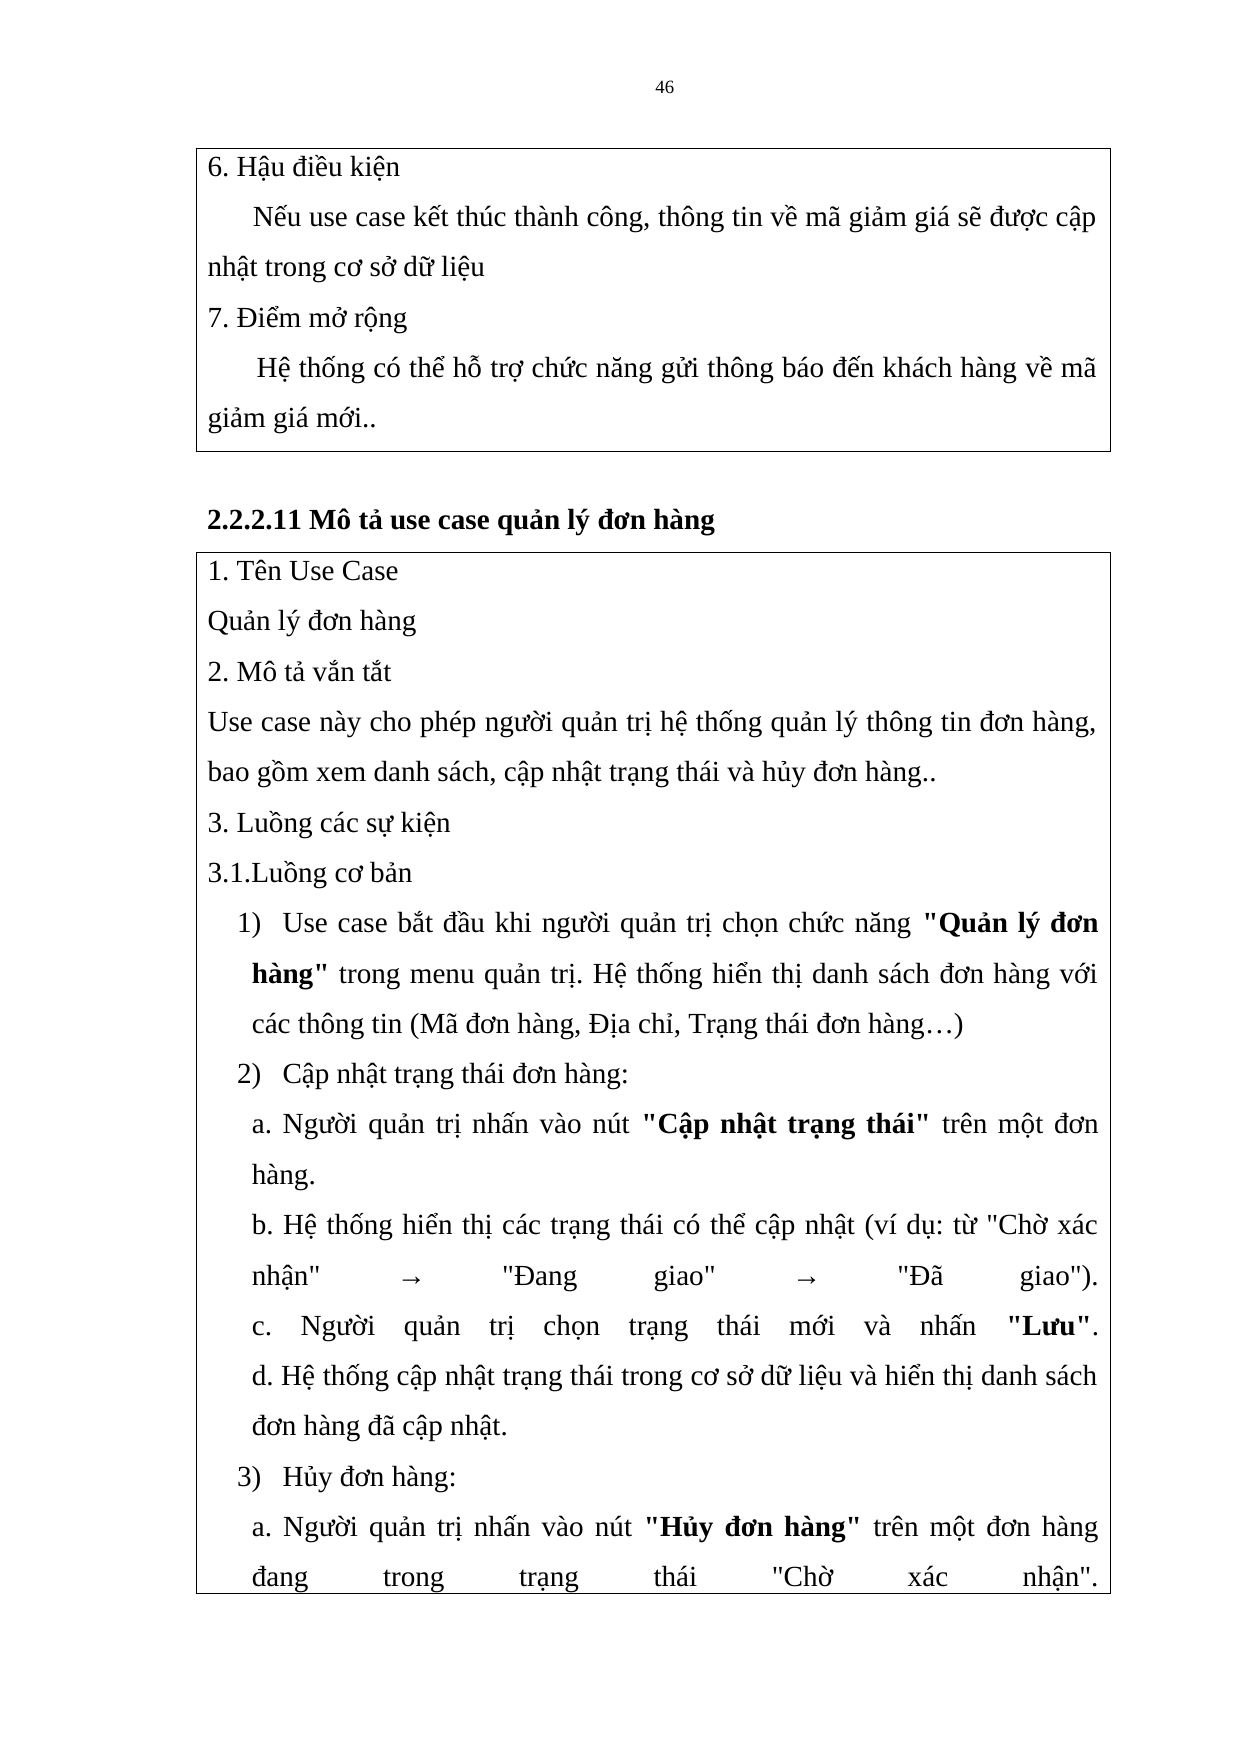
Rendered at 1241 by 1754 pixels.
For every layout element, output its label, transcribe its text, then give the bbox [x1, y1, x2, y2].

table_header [197, 149, 1110, 451]
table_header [197, 553, 1110, 1593]
text 2.2.2.11 Mô tả use case quản lý đơn hàng [207, 502, 1122, 535]
